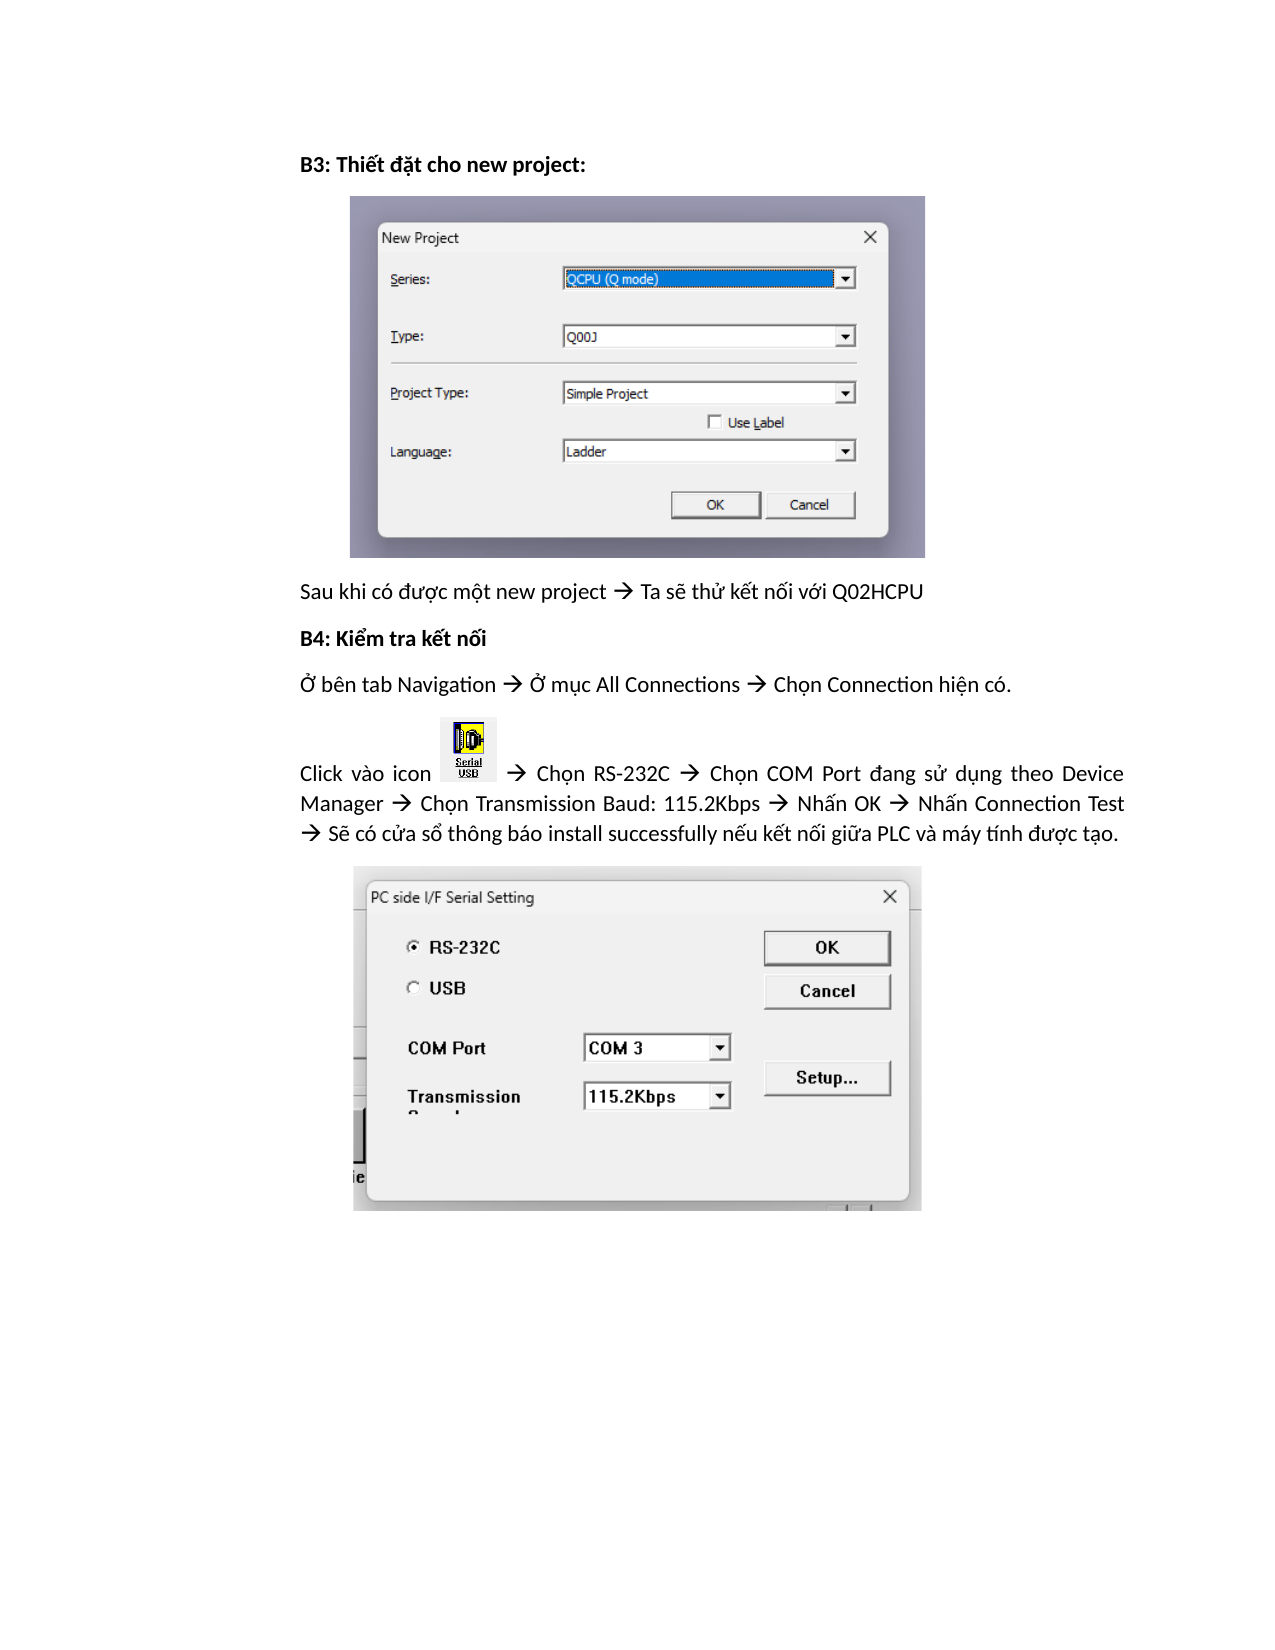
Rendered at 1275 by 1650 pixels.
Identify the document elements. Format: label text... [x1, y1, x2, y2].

text Click vào icon Chọn RS-232C Chọn COM Port đang sử dụng theo Device Manager Chọn Transmission Baud: 115.2Kbps Nhấn OK Nhấn Connection Test Sẽ có cửa sổ thông báo install successfully nếu kết nối giữa PLC và máy tính được tạo. [300, 717, 1125, 847]
text B4: Kiểm tra kết nối [150, 624, 1125, 652]
text Ở bên tab Navigation Ở mục All Connections Chọn Connection hiện có. [225, 671, 1125, 699]
text Sau khi có được một new project Ta sẽ thử kết nối với Q02HCPU [150, 577, 1125, 605]
text B3: Thiết đặt cho new project: [225, 150, 1125, 178]
picture [353, 866, 922, 1211]
picture [440, 717, 497, 782]
picture [349, 196, 926, 558]
